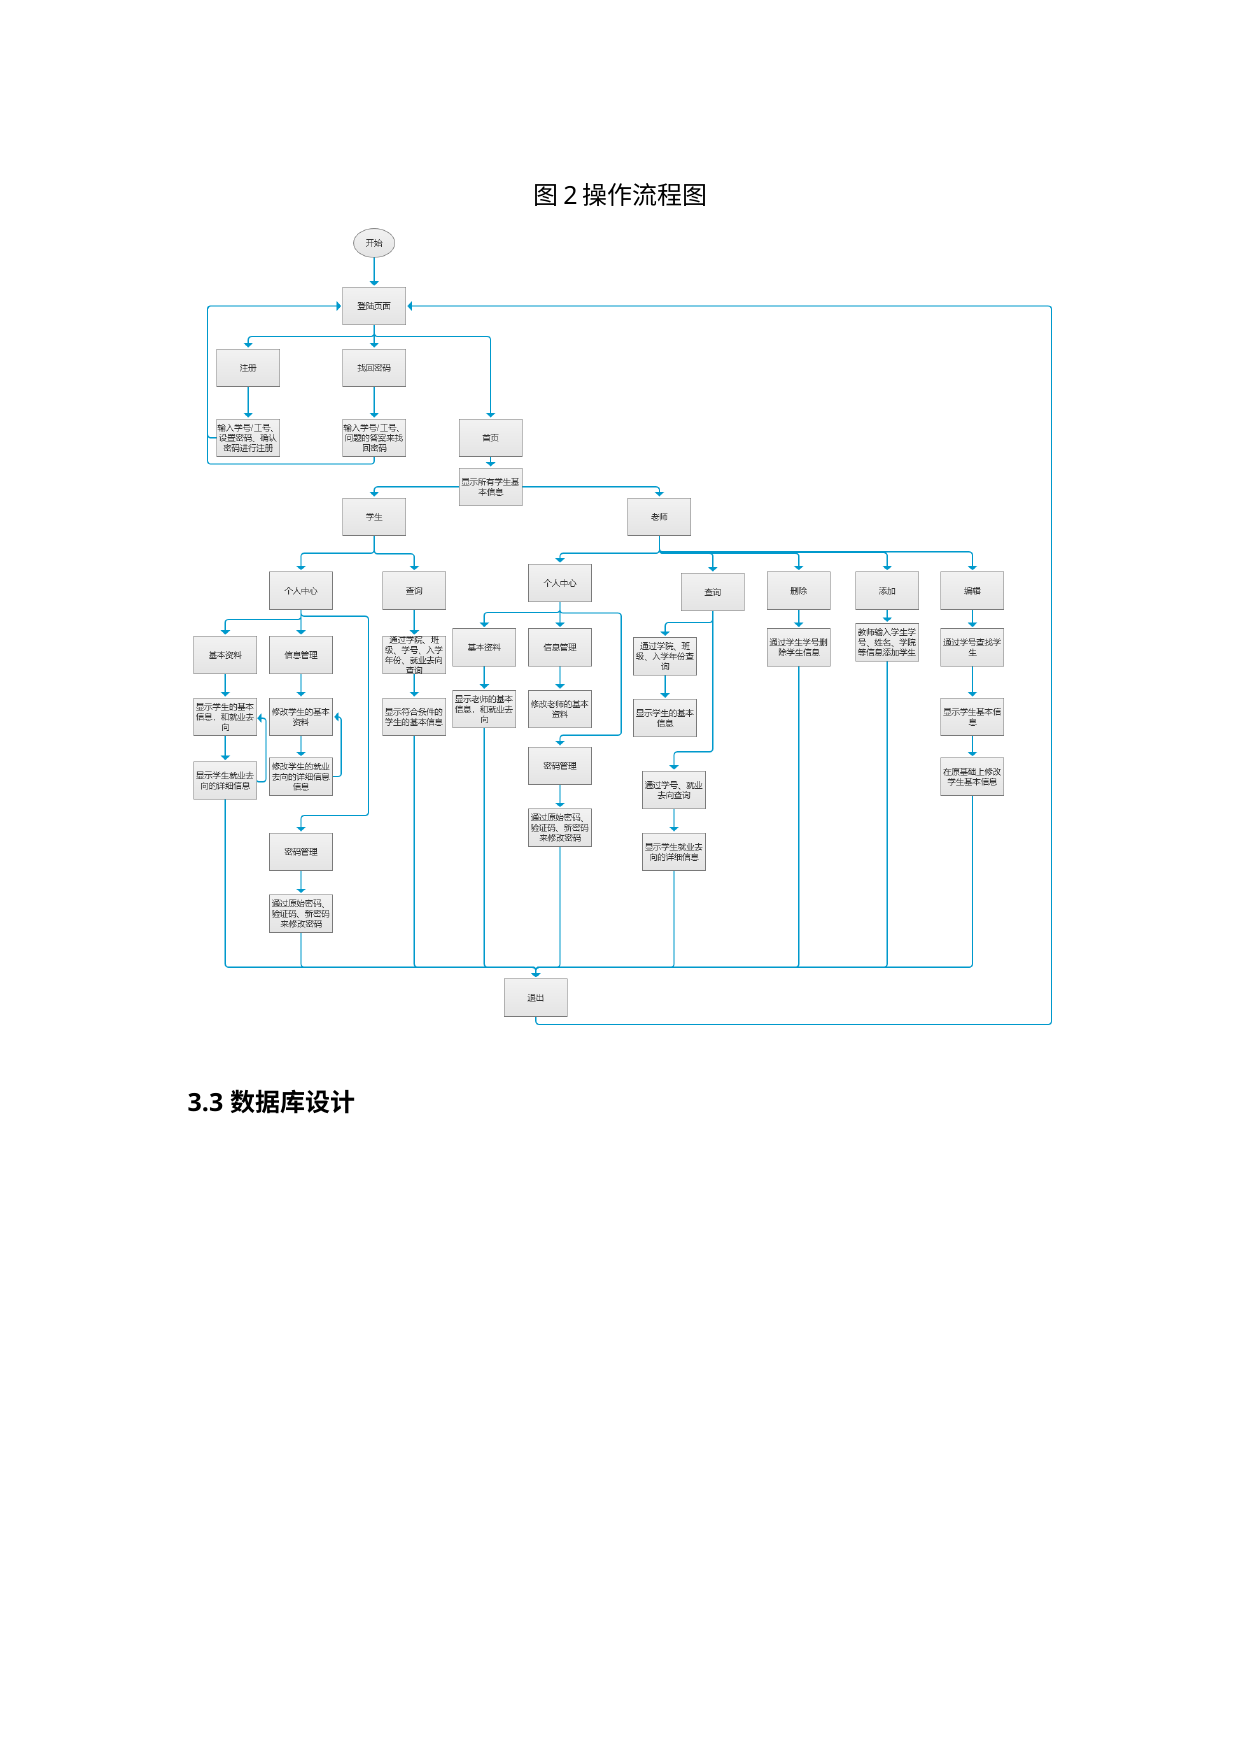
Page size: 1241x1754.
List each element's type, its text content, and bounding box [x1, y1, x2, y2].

subtitle 3.3 数据库设计 [187, 1078, 1053, 1122]
text 图2操作流程图 [187, 172, 1053, 216]
picture [188, 228, 1053, 1026]
